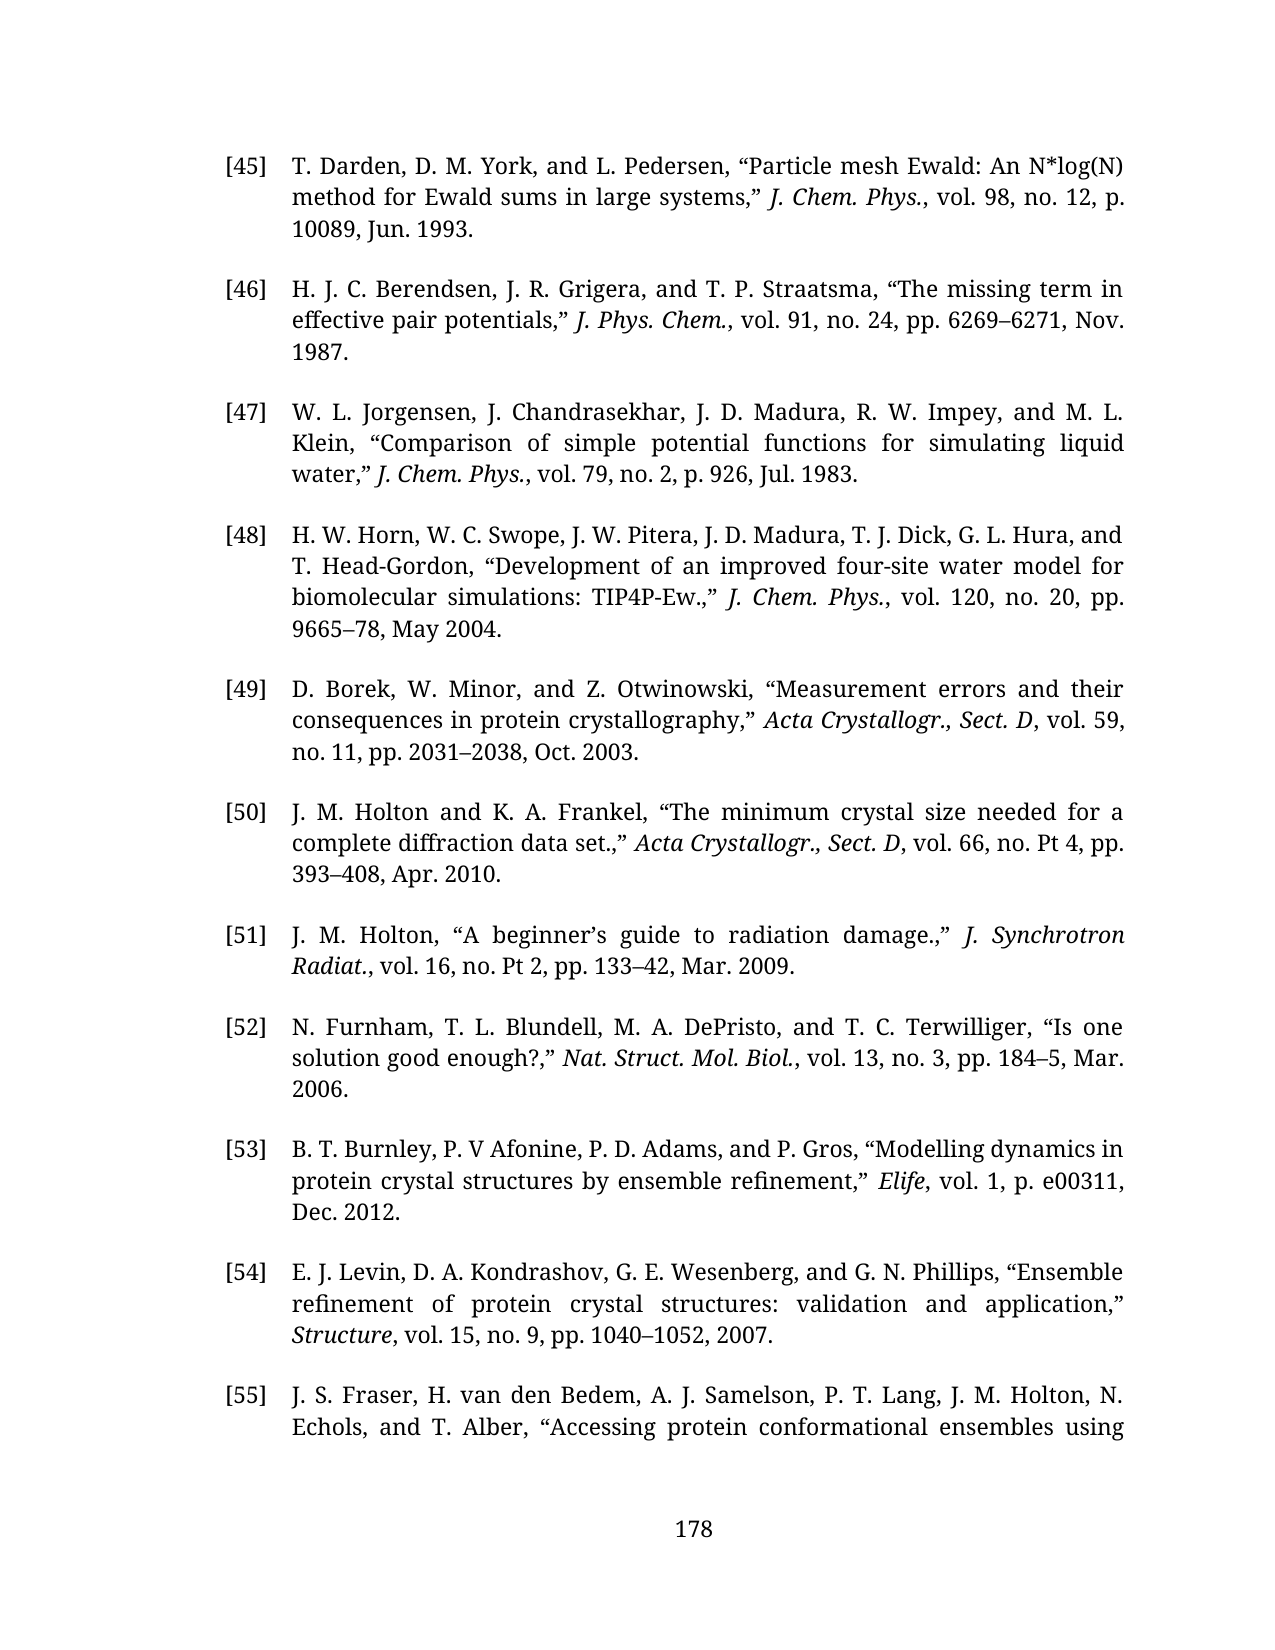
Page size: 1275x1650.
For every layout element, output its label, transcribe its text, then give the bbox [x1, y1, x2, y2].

text [53] B. T. Burnley, P. V Afonine, P. D. Adams, and P. Gros, “Modelling dynamics in protein crystal structures by ensemble refinement,” Elife, vol. 1, p. e00311, Dec. 2012. [225, 1133, 1125, 1227]
text [47] W. L. Jorgensen, J. Chandrasekhar, J. D. Madura, R. W. Impey, and M. L. Klein, “Comparison of simple potential functions for simulating liquid water,” J. Chem. Phys., vol. 79, no. 2, p. 926, Jul. 1983. [225, 396, 1125, 489]
text [50] J. M. Holton and K. A. Frankel, “The minimum crystal size needed for a complete diffraction data set.,” Acta Crystallogr., Sect. D, vol. 66, no. Pt 4, pp. 393–408, Apr. 2010. [225, 796, 1125, 889]
text [45] T. Darden, D. M. York, and L. Pedersen, “Particle mesh Ewald: An N*log(N) method for Ewald sums in large systems,” J. Chem. Phys., vol. 98, no. 12, p. 10089, Jun. 1993. [225, 150, 1125, 244]
text [52] N. Furnham, T. L. Blundell, M. A. DePristo, and T. C. Terwilliger, “Is one solution good enough?,” Nat. Struct. Mol. Biol., vol. 13, no. 3, pp. 184–5, Mar. 2006. [225, 1010, 1125, 1104]
text [46] H. J. C. Berendsen, J. R. Grigera, and T. P. Straatsma, “The missing term in effective pair potentials,” J. Phys. Chem., vol. 91, no. 24, pp. 6269–6271, Nov. 1987. [225, 273, 1125, 367]
text [49] D. Borek, W. Minor, and Z. Otwinowski, “Measurement errors and their consequences in protein crystallography,” Acta Crystallogr., Sect. D, vol. 59, no. 11, pp. 2031–2038, Oct. 2003. [225, 673, 1125, 767]
text [51] J. M. Holton, “A beginner’s guide to radiation damage.,” J. Synchrotron Radiat., vol. 16, no. Pt 2, pp. 133–42, Mar. 2009. [225, 919, 1125, 981]
text [48] H. W. Horn, W. C. Swope, J. W. Pitera, J. D. Madura, T. J. Dick, G. L. Hura, and T. Head-Gordon, “Development of an improved four-site water model for biomolecular simulations: TIP4P-Ew.,” J. Chem. Phys., vol. 120, no. 20, pp. 9665–78, May 2004. [225, 519, 1125, 644]
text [225, 1379, 1125, 1442]
text [54] E. J. Levin, D. A. Kondrashov, G. E. Wesenberg, and G. N. Phillips, “Ensemble refinement of protein crystal structures: validation and application,” Structure, vol. 15, no. 9, pp. 1040–1052, 2007. [225, 1256, 1125, 1350]
